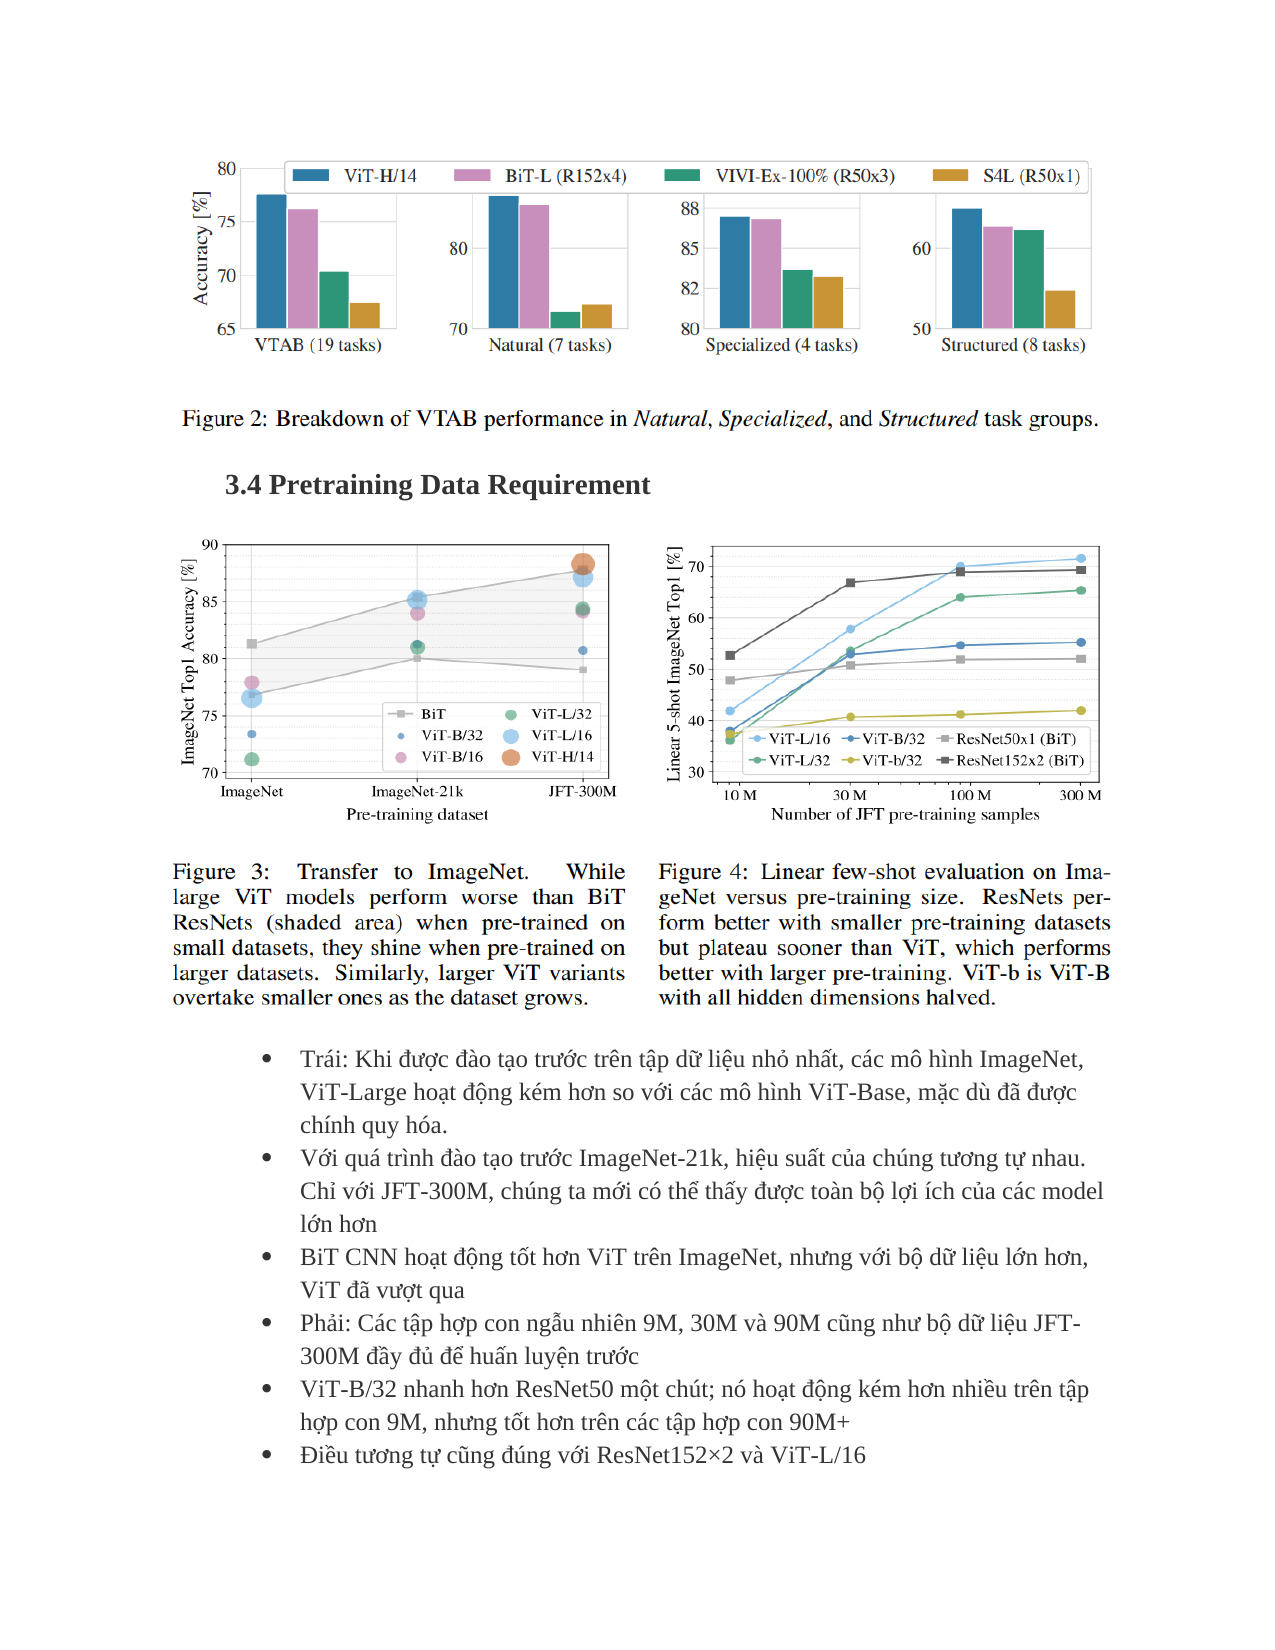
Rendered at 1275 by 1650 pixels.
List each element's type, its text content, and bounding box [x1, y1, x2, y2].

list Điều tương tự cũng đúng với ResNet152×2 và ViT-L/16 [262, 1440, 1125, 1469]
picture [150, 526, 1125, 1018]
list BiT CNN hoạt động tốt hơn ViT trên ImageNet, nhưng với bộ dữ liệu lớn hơn, ViT đã vượt qua [262, 1242, 1125, 1304]
list Với quá trình đào tạo trước ImageNet-21k, hiệu suất của chúng tương tự nhau. Chỉ với JFT-300M, chúng ta mới có thể thấy được toàn bộ lợi ích của các model lớn hơn [262, 1143, 1125, 1238]
list Pretraining Data Requirement [225, 467, 1125, 500]
picture [150, 150, 1125, 440]
list ViT-B/32 nhanh hơn ResNet50 một chút; nó hoạt động kém hơn nhiều trên tập hợp con 9M, nhưng tốt hơn trên các tập hợp con 90M+ [262, 1374, 1125, 1436]
list Trái: Khi được đào tạo trước trên tập dữ liệu nhỏ nhất, các mô hình ImageNet, ViT-Large hoạt động kém hơn so với các mô hình ViT-Base, mặc dù đã được chính quy hóa. [262, 1044, 1125, 1139]
list Phải: Các tập hợp con ngẫu nhiên 9M, 30M và 90M cũng như bộ dữ liệu JFT-300M đầy đủ để huấn luyện trước [262, 1308, 1125, 1370]
